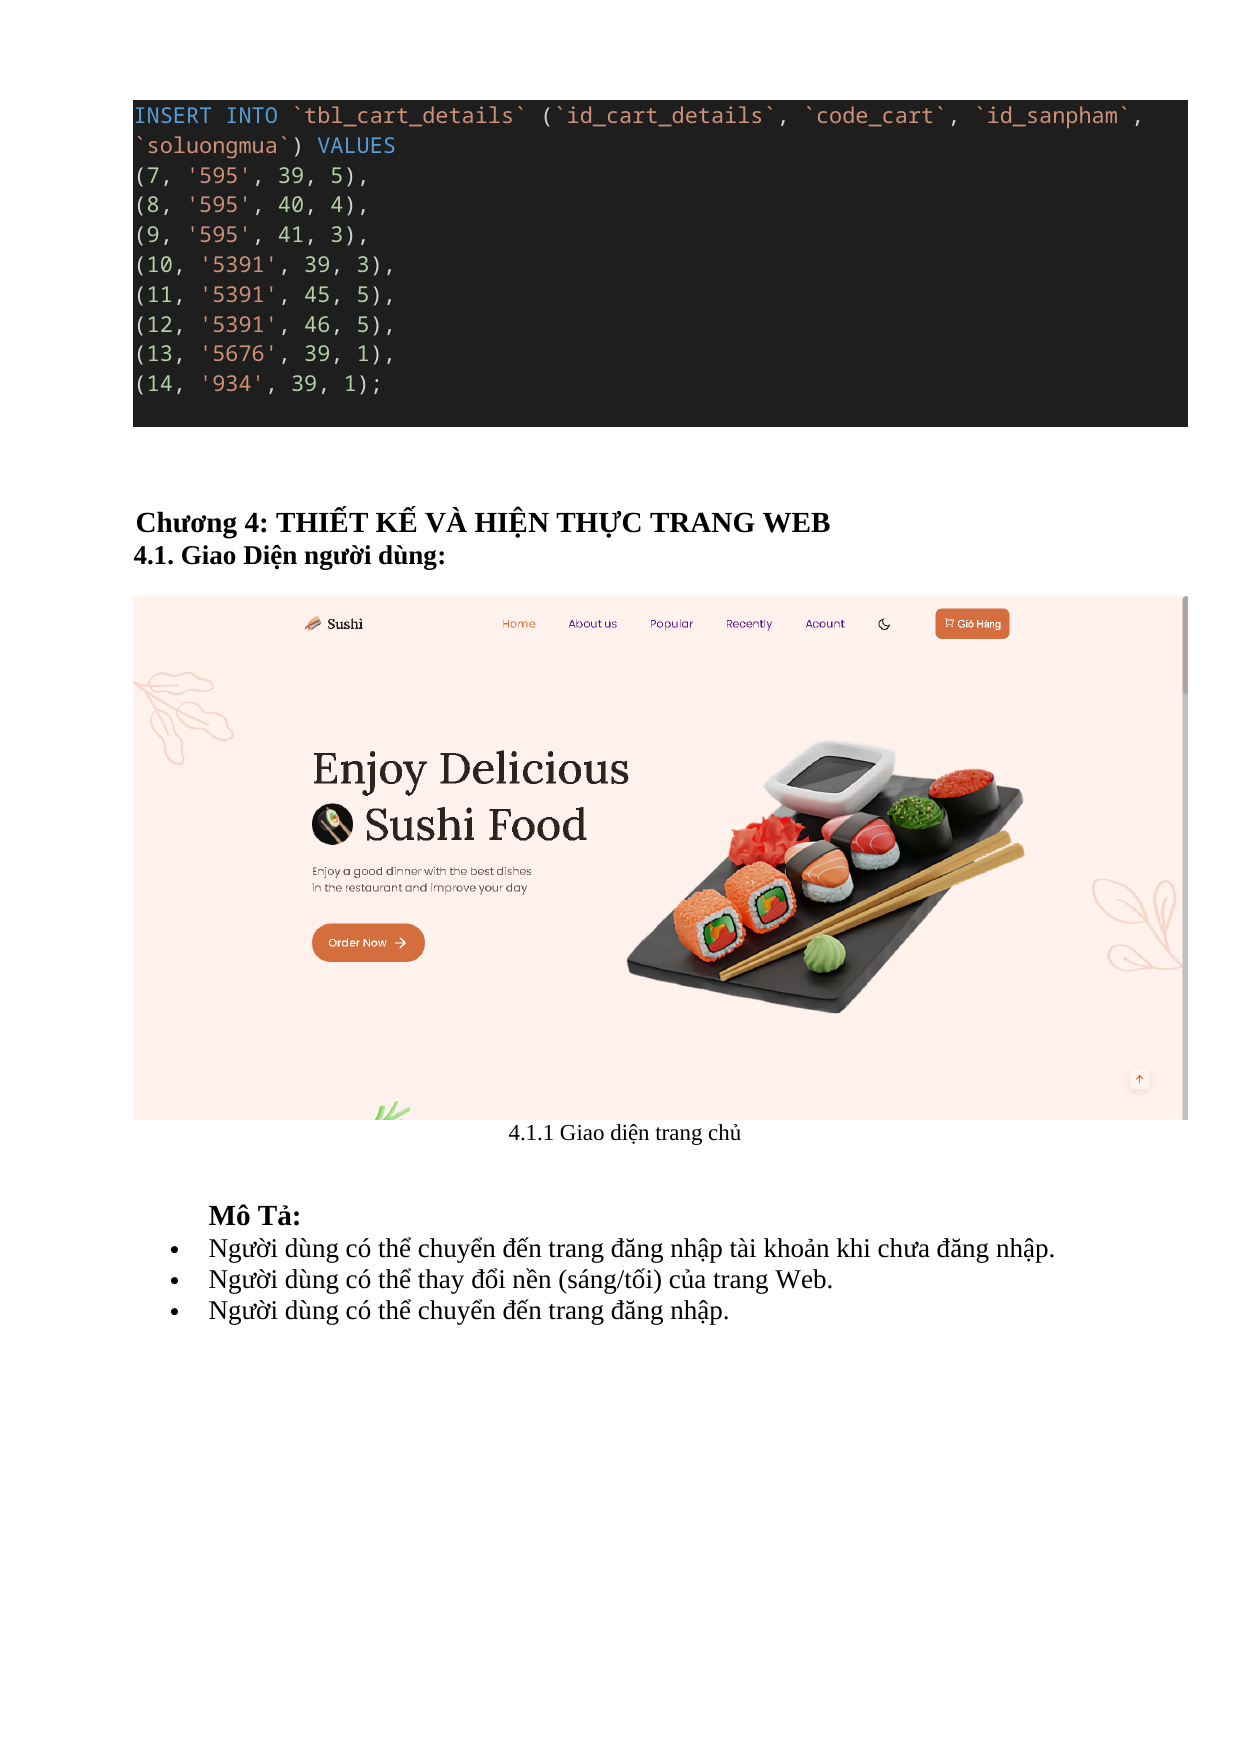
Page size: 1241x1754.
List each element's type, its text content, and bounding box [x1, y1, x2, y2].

text (14, '934', 39, 1); [133, 368, 1188, 398]
text (10, '5391', 39, 3), [133, 249, 1188, 279]
list Người dùng có thể chuyển đến trang đăng nhập. [171, 1294, 1188, 1325]
text Mô Tả: [133, 1198, 1188, 1232]
text (12, '5391', 46, 5), [133, 309, 1188, 338]
list Người dùng có thể chuyển đến trang đăng nhập tài khoản khi chưa đăng nhập. [171, 1232, 1188, 1263]
text (7, '595', 39, 5), [133, 160, 1188, 189]
picture [133, 596, 1188, 1120]
subtitle Chương 4: THIẾT KẾ VÀ HIỆN THỰC TRANG WEB [135, 505, 1188, 539]
list Người dùng có thể thay đổi nền (sáng/tối) của trang Web. [171, 1263, 1188, 1294]
subtitle 4.1. Giao Diện người dùng: [133, 539, 1188, 570]
text INSERT INTO `tbl_cart_details` (`id_cart_details`, `code_cart`, `id_sanpham`, `soluongmua`) VALUES [133, 100, 1188, 160]
text (9, '595', 41, 3), [133, 219, 1188, 249]
text 4.1.1 Giao diện trang chủ [133, 1120, 1188, 1146]
text (8, '595', 40, 4), [133, 189, 1188, 219]
text (13, '5676', 39, 1), [133, 338, 1188, 368]
text (11, '5391', 45, 5), [133, 279, 1188, 309]
